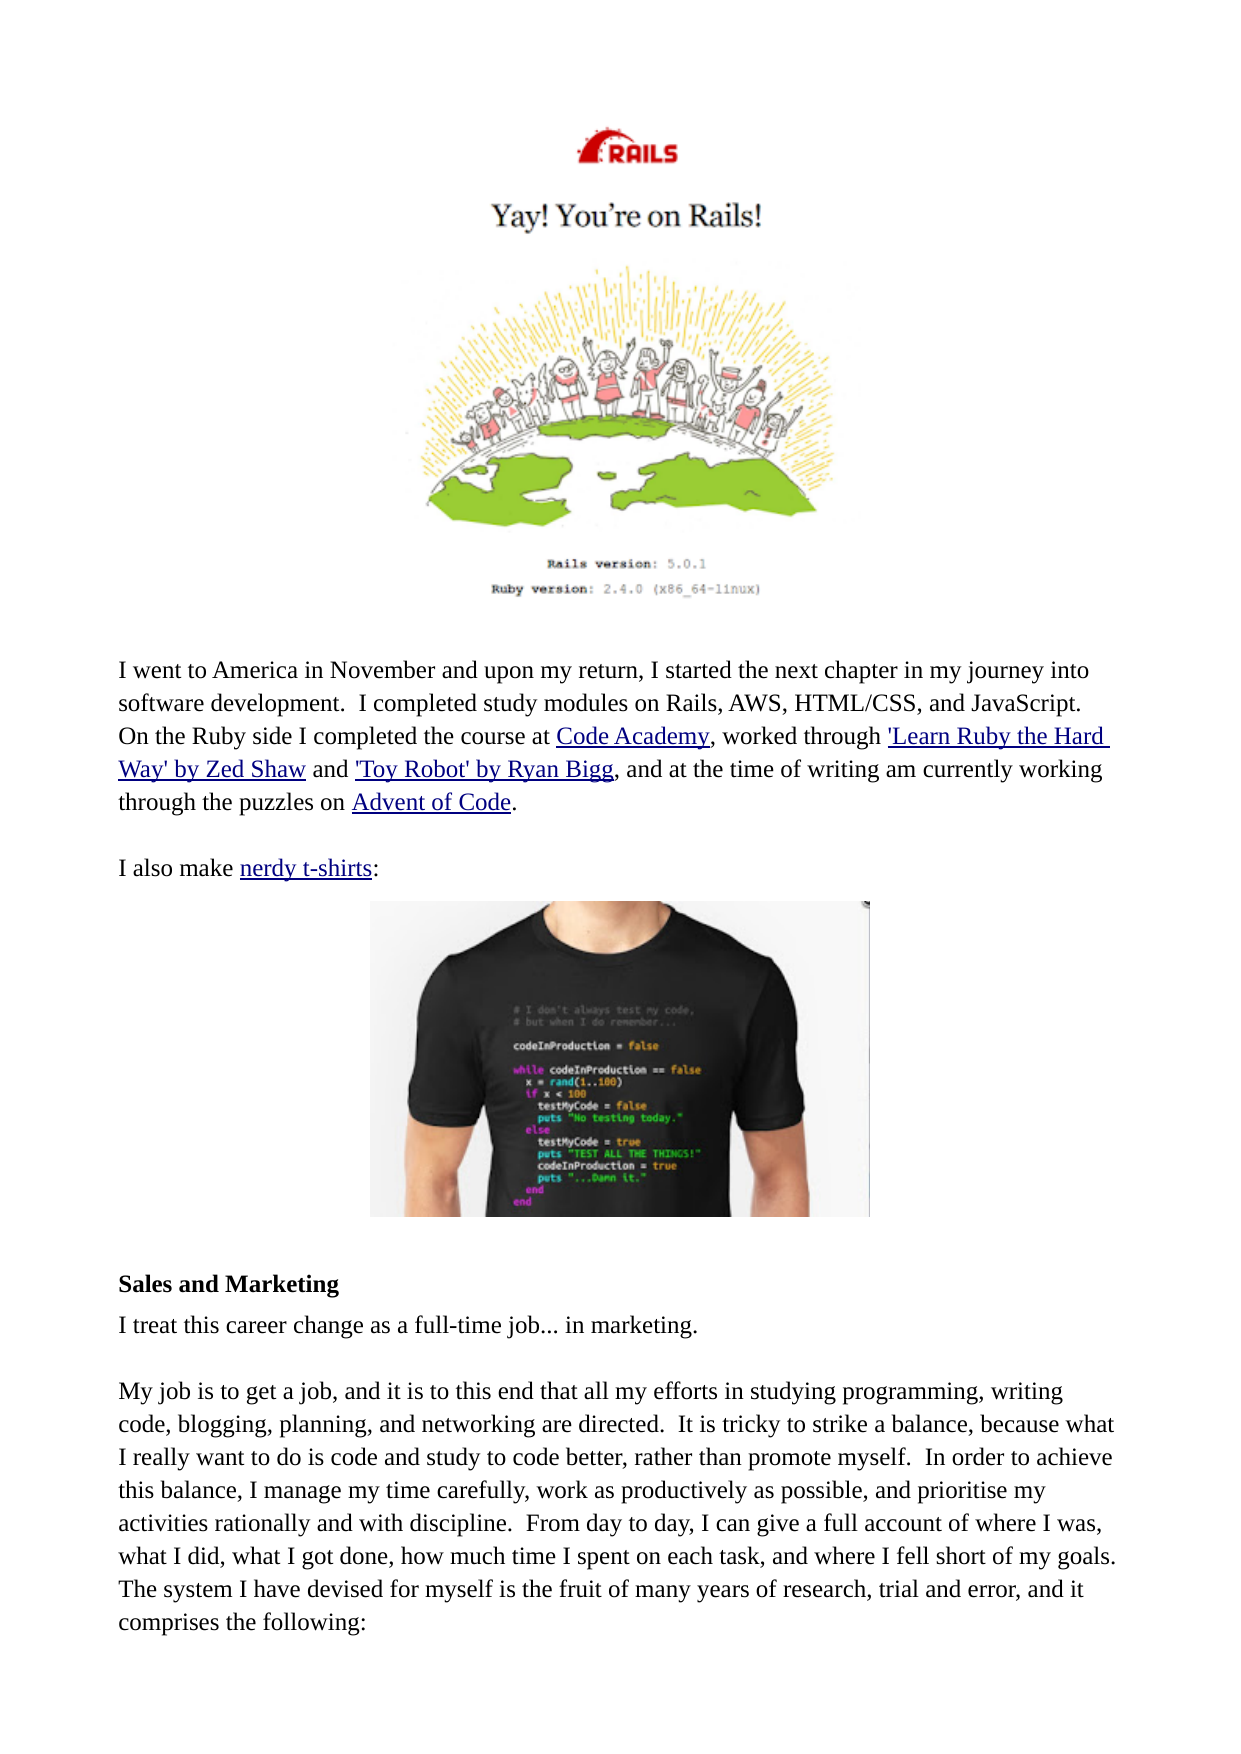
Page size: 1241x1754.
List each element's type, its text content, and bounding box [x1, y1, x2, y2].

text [118, 1310, 1122, 1636]
text I went to America in November and upon my return, I started the next chapter in my journey into software development. I completed study modules on Rails, AWS, HTML/CSS, and JavaScript. On the Ruby side I completed the course at Code Academy, worked through 'Learn Ruby the Hard Way' by Zed Shaw and 'Toy Robot' by Ryan Bigg, and at the time of writing am currently working through the puzzles on Advent of Code. I also make nerdy t-shirts: [118, 622, 1122, 882]
picture [379, 118, 861, 619]
picture [370, 901, 870, 1217]
subtitle Sales and Marketing [118, 1269, 1122, 1297]
